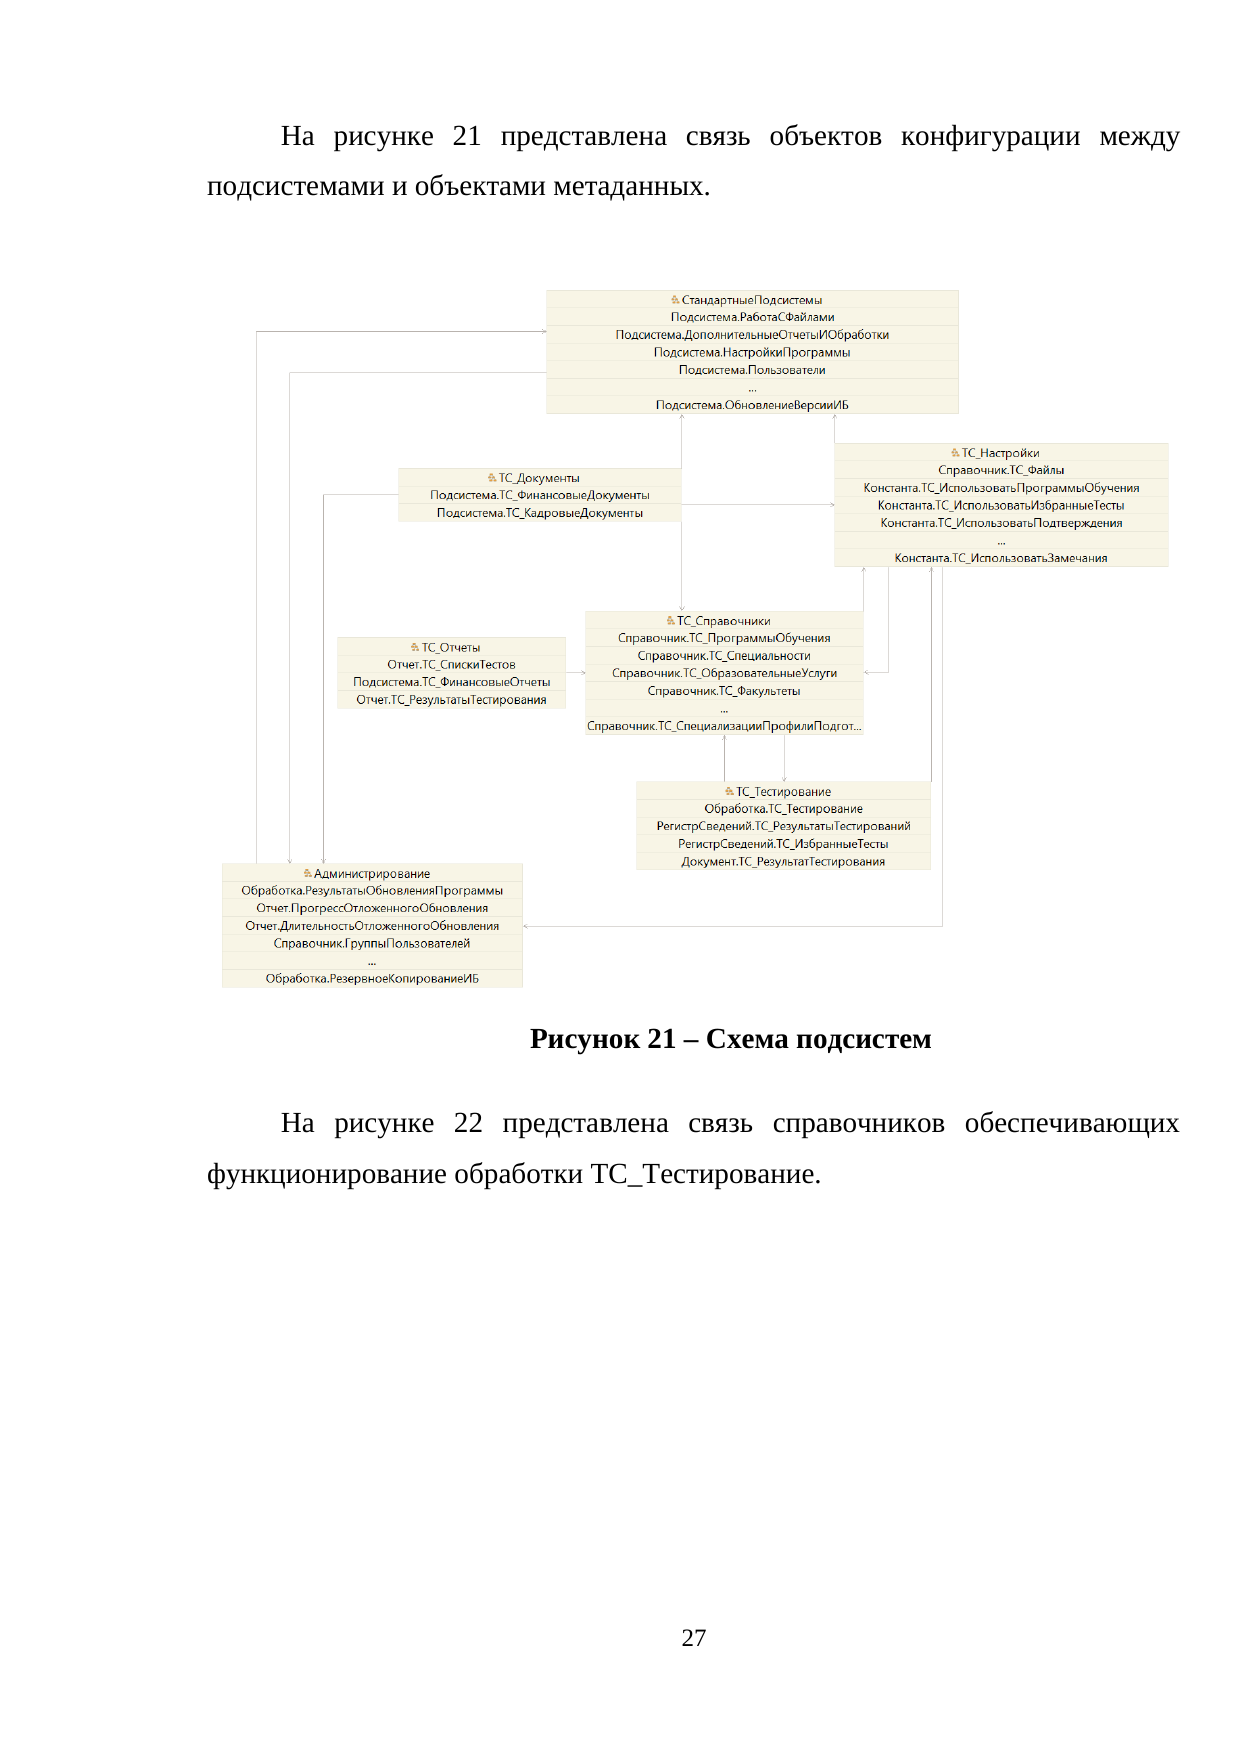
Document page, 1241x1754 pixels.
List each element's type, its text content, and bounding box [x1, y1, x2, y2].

text На рисунке 22 представлена связь справочников обеспечивающих функционирование обработки ТС_Тестирование. [207, 1106, 1181, 1189]
text Рисунок 21 – Схема подсистем [207, 1022, 1181, 1055]
text На рисунке 21 представлена связь объектов конфигурации между подсистемами и объектами метаданных. [207, 118, 1181, 202]
picture [206, 269, 1183, 1008]
